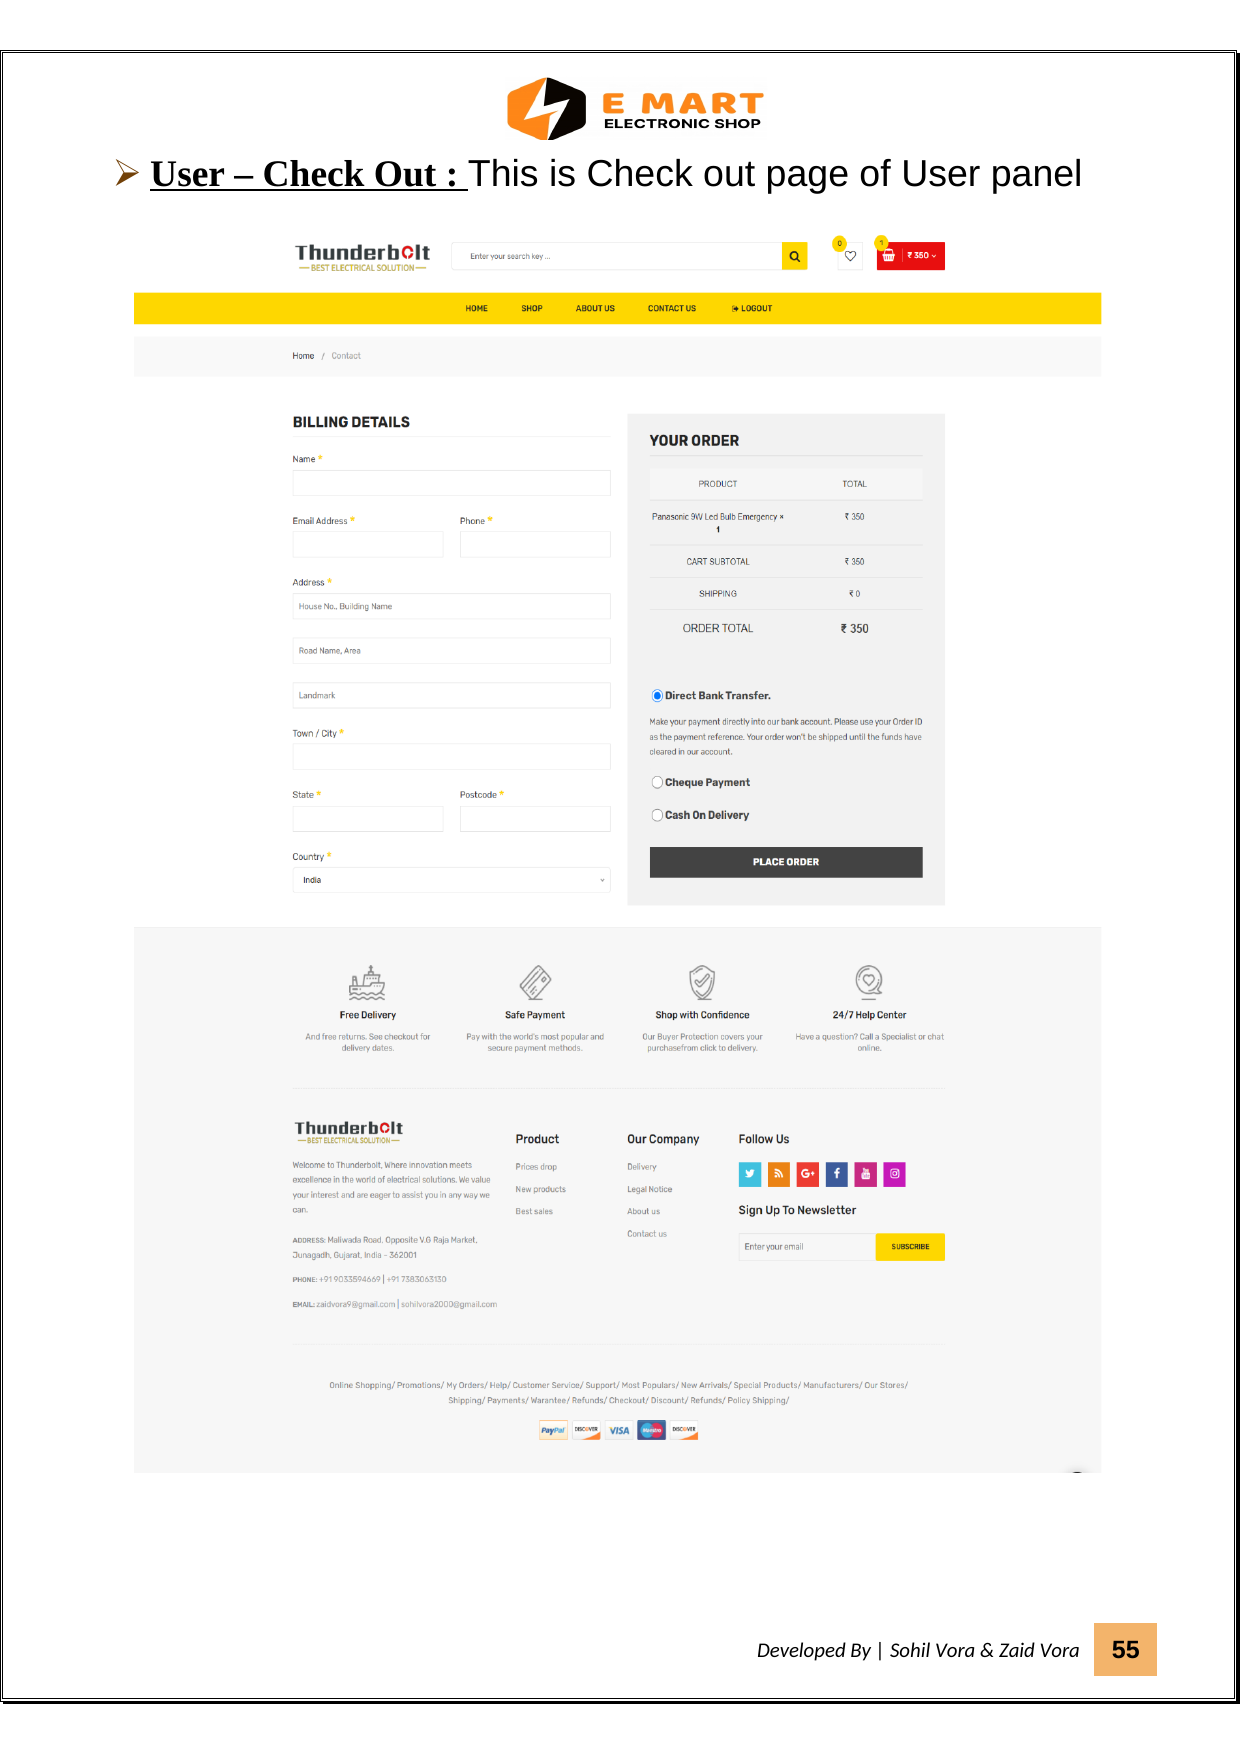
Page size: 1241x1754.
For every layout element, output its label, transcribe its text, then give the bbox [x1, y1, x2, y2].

list User – Check Out : This is Check out page of User panel [112, 151, 1234, 194]
picture [132, 223, 1101, 1469]
picture [504, 76, 767, 139]
